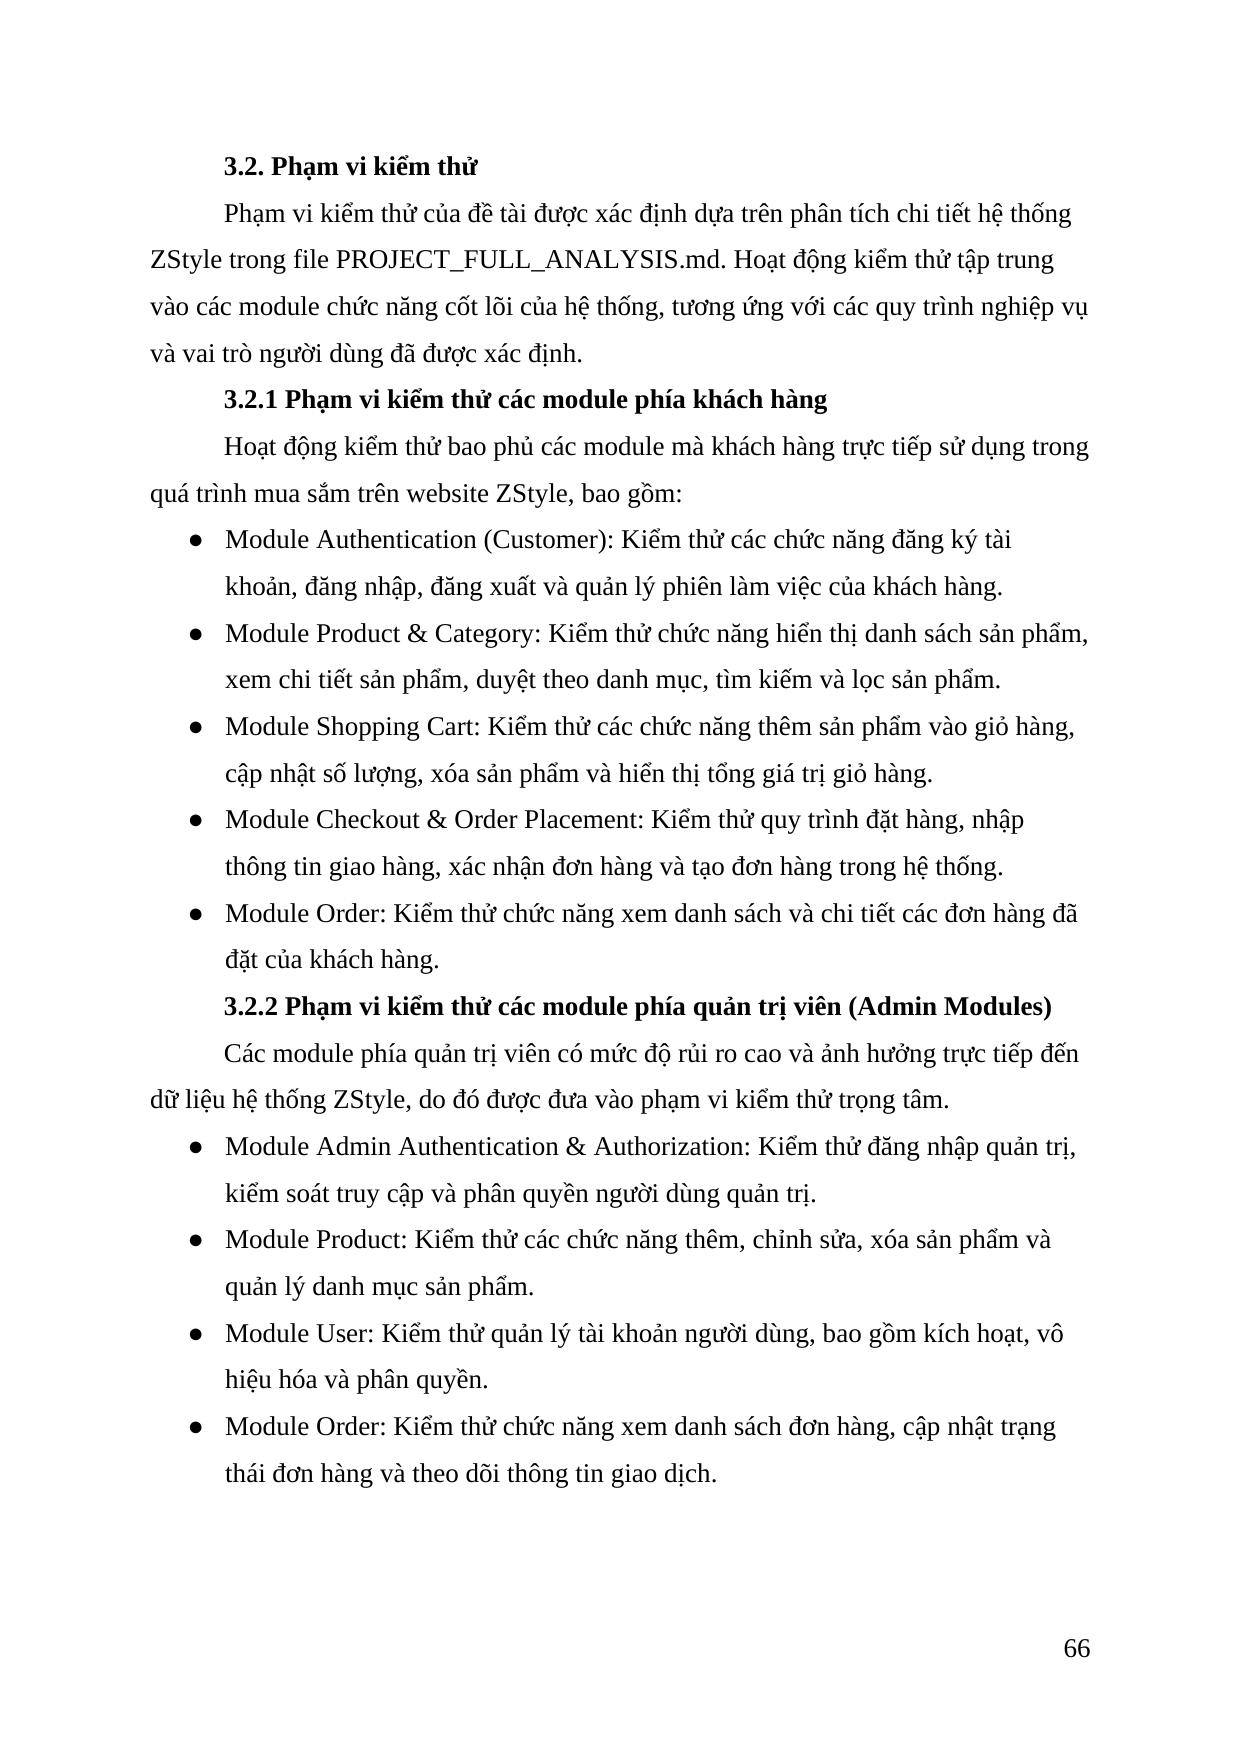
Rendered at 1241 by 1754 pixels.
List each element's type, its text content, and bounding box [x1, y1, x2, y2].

list Module Authentication (Customer): Kiểm thử các chức năng đăng ký tài khoản, đăng nhập, đăng xuất và quản lý phiên làm việc của khách hàng. [187, 523, 1090, 601]
list Module Product & Category: Kiểm thử chức năng hiển thị danh sách sản phẩm, xem chi tiết sản phẩm, duyệt theo danh mục, tìm kiếm và lọc sản phẩm. [187, 617, 1090, 694]
text Phạm vi kiểm thử của đề tài được xác định dựa trên phân tích chi tiết hệ thống ZStyle trong file PROJECT_FULL_ANALYSIS.md. Hoạt động kiểm thử tập trung vào các module chức năng cốt lõi của hệ thống, tương ứng với các quy trình nghiệp vụ và vai trò người dùng đã được xác định. [150, 197, 1090, 368]
list Module Checkout & Order Placement: Kiểm thử quy trình đặt hàng, nhập thông tin giao hàng, xác nhận đơn hàng và tạo đơn hàng trong hệ thống. [187, 803, 1090, 881]
text Các module phía quản trị viên có mức độ rủi ro cao và ảnh hưởng trực tiếp đến dữ liệu hệ thống ZStyle, do đó được đưa vào phạm vi kiểm thử trọng tâm. [150, 1037, 1090, 1114]
list Module Admin Authentication & Authorization: Kiểm thử đăng nhập quản trị, kiểm soát truy cập và phân quyền người dùng quản trị. [187, 1130, 1090, 1208]
list Module Order: Kiểm thử chức năng xem danh sách đơn hàng, cập nhật trạng thái đơn hàng và theo dõi thông tin giao dịch. [187, 1410, 1090, 1488]
list Module Shopping Cart: Kiểm thử các chức năng thêm sản phẩm vào giỏ hàng, cập nhật số lượng, xóa sản phẩm và hiển thị tổng giá trị giỏ hàng. [187, 710, 1090, 788]
subtitle 3.2. Phạm vi kiểm thử [150, 150, 1090, 181]
text Hoạt động kiểm thử bao phủ các module mà khách hàng trực tiếp sử dụng trong quá trình mua sắm trên website ZStyle, bao gồm: [150, 430, 1090, 508]
list Module Product: Kiểm thử các chức năng thêm, chỉnh sửa, xóa sản phẩm và quản lý danh mục sản phẩm. [187, 1223, 1090, 1301]
list Module User: Kiểm thử quản lý tài khoản người dùng, bao gồm kích hoạt, vô hiệu hóa và phân quyền. [187, 1317, 1090, 1394]
subtitle 3.2.1 Phạm vi kiểm thử các module phía khách hàng [150, 383, 1090, 414]
subtitle 3.2.2 Phạm vi kiểm thử các module phía quản trị viên (Admin Modules) [150, 990, 1090, 1021]
list Module Order: Kiểm thử chức năng xem danh sách và chi tiết các đơn hàng đã đặt của khách hàng. [187, 897, 1090, 974]
